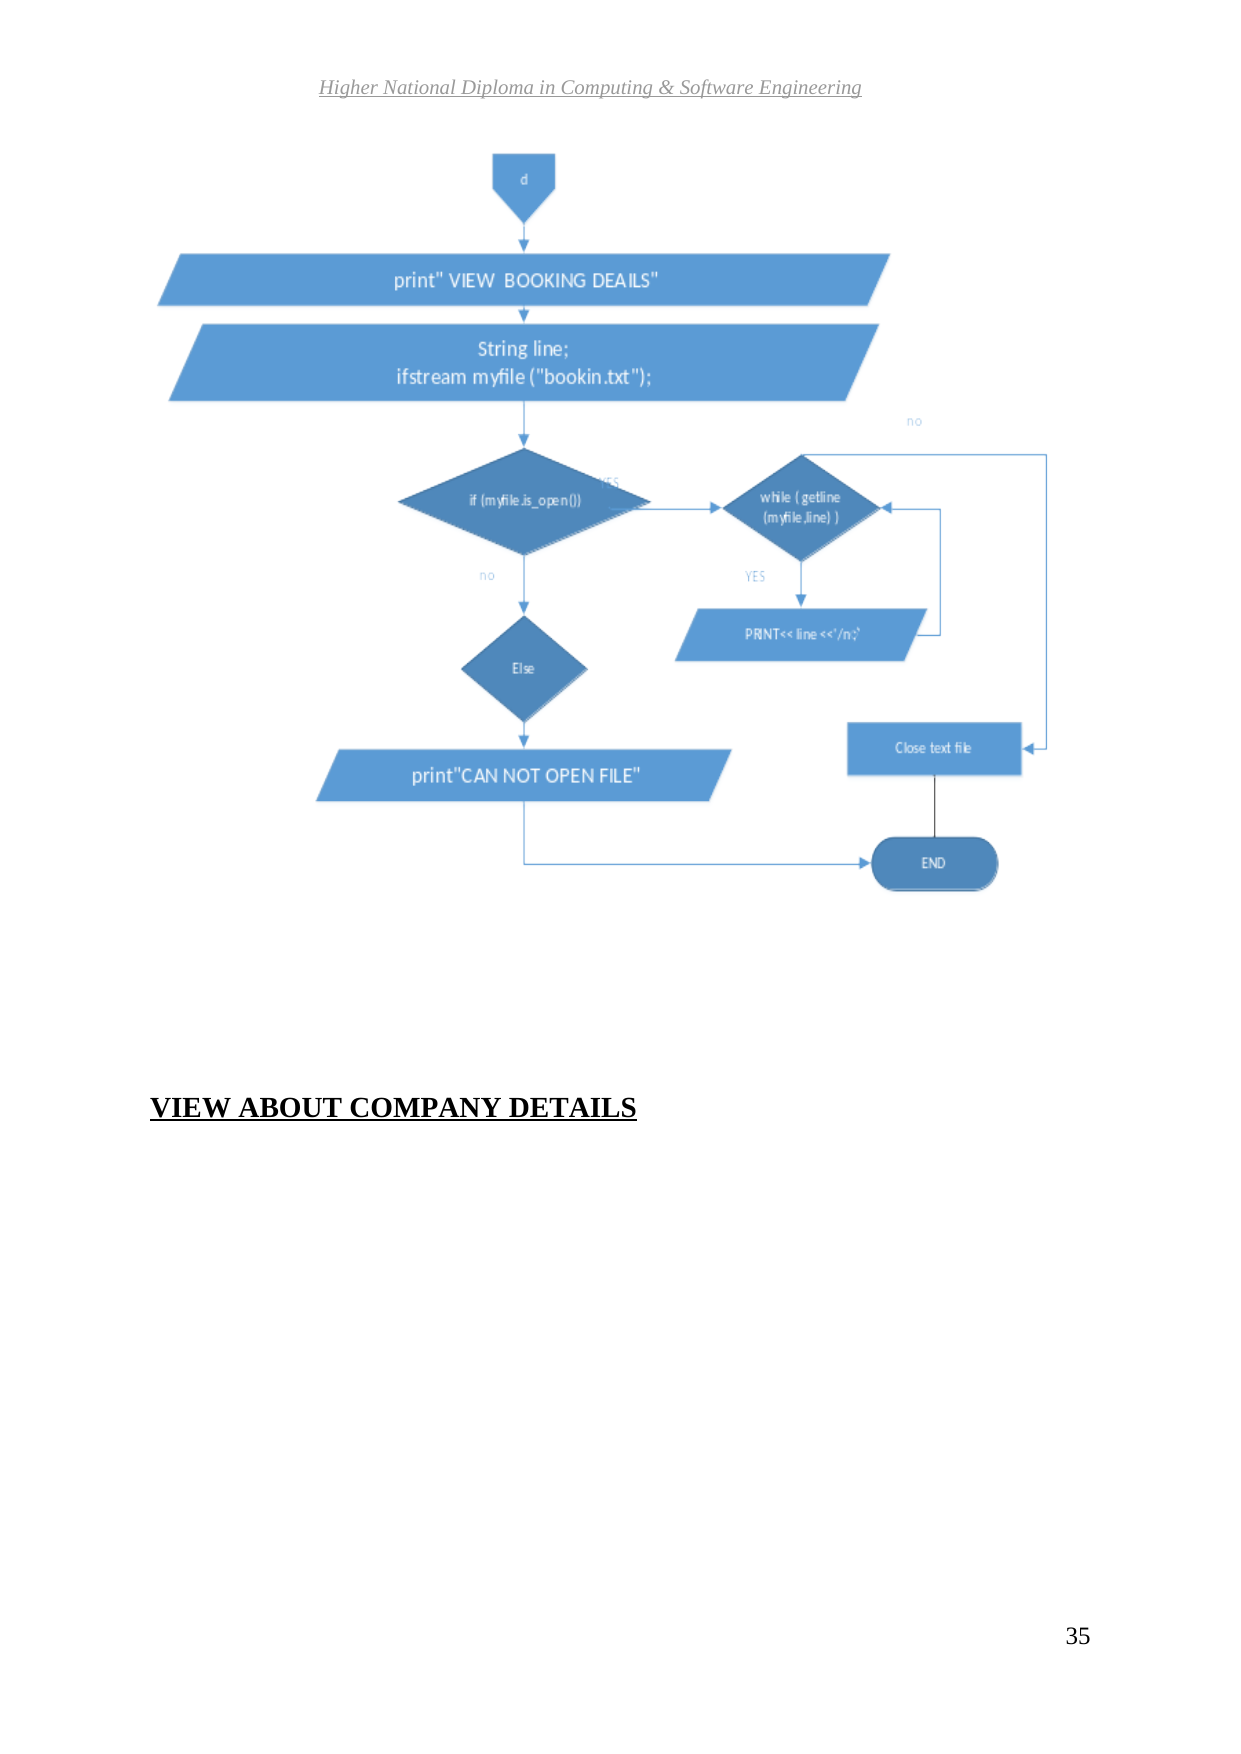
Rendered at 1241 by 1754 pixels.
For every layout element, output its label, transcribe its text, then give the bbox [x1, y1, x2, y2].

text VIEW ABOUT COMPANY DETAILS [150, 150, 1090, 1123]
